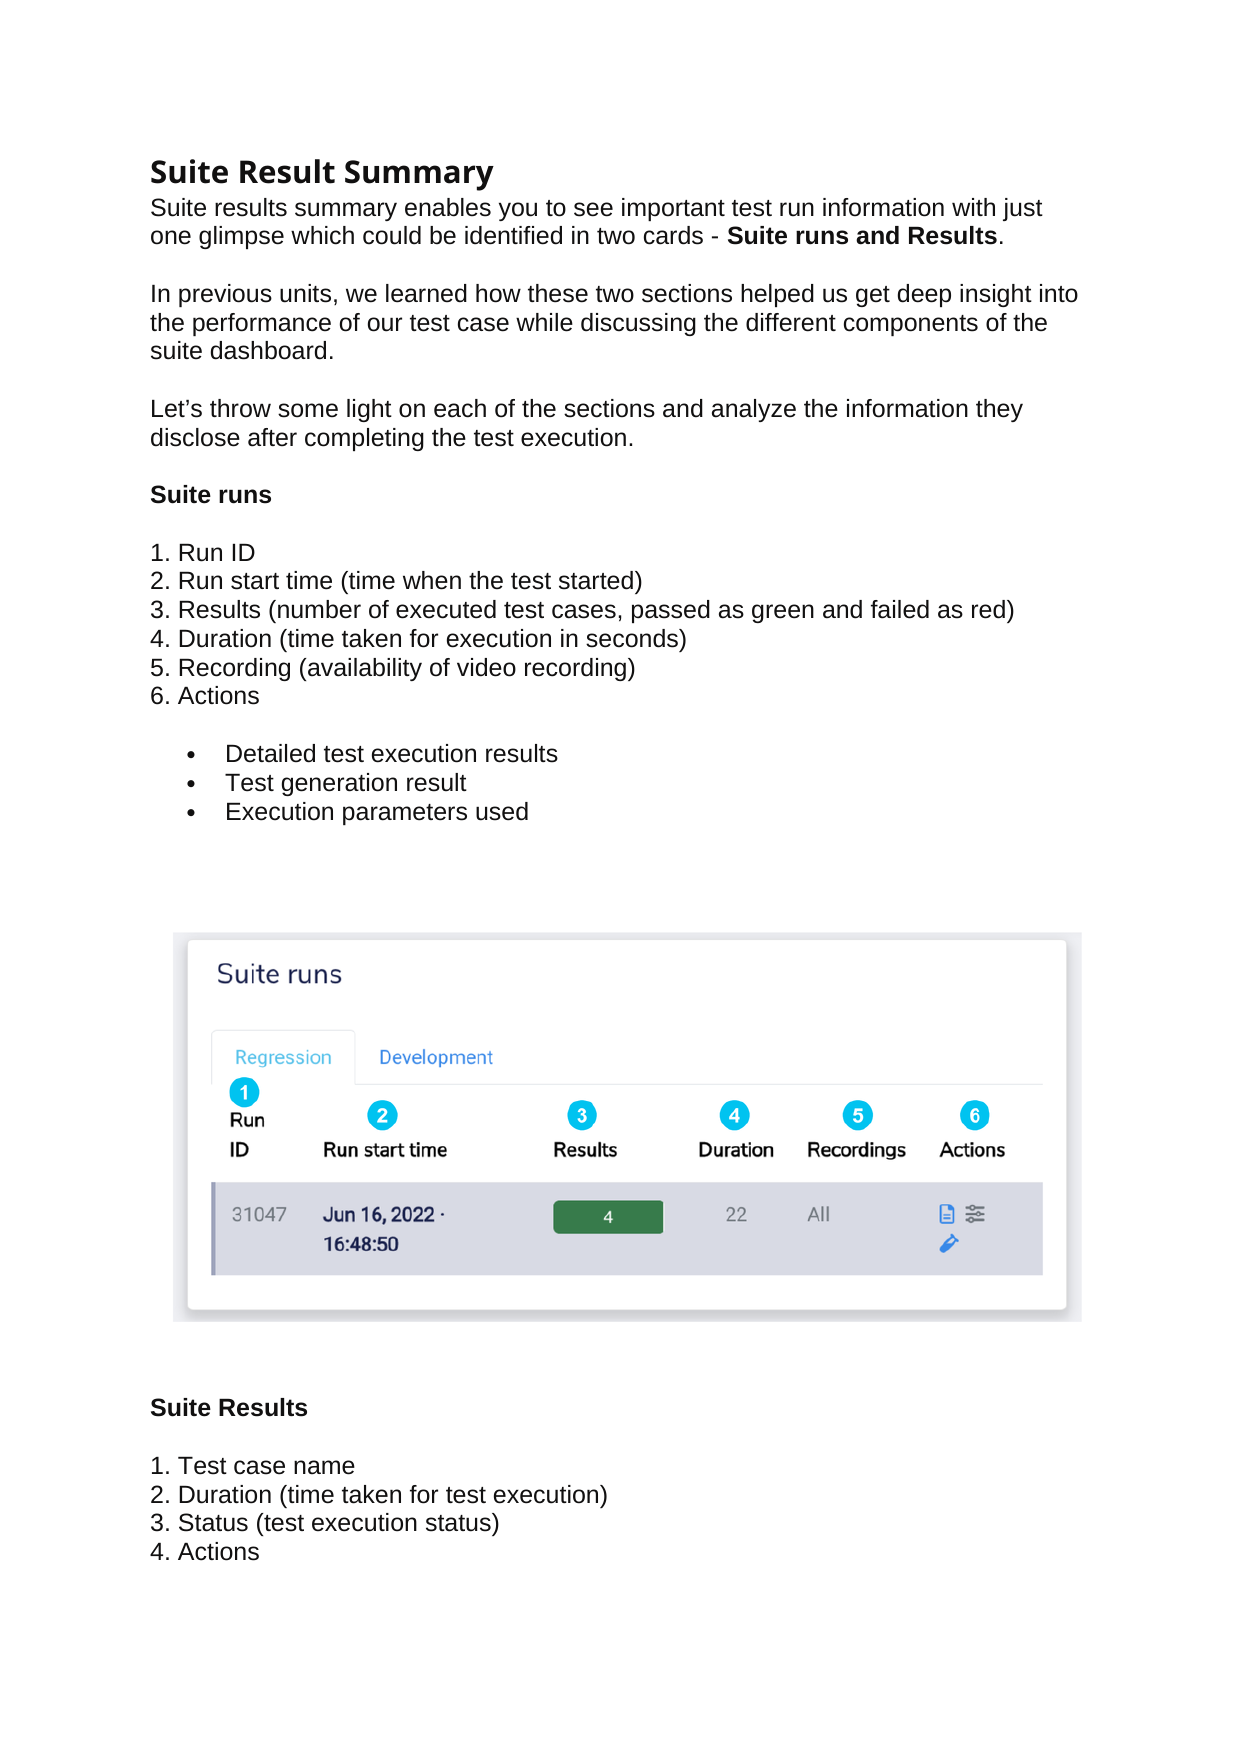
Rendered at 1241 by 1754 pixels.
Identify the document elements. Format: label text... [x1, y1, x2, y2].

text 2. Duration (time taken for test execution) [150, 1479, 1090, 1508]
text Suite results summary enables you to see important test run information with just one glimpse which could be identified in two cards - Suite runs and Results. [150, 193, 1090, 250]
text 6. Actions​​​​​ [150, 681, 1090, 710]
text Suite runs [150, 480, 1090, 509]
text Suite Results [150, 1393, 1090, 1422]
text 2. Run start time (time when the test started) [150, 566, 1090, 595]
text 5. Recording (availability of video recording) [150, 653, 1090, 681]
text Suite Result Summary [150, 150, 1090, 193]
list Test generation result [187, 768, 1090, 797]
text 3. Status (test execution status) [150, 1508, 1090, 1537]
list Detailed test execution results [187, 739, 1090, 768]
text 4. Duration (time taken for execution in seconds) [150, 624, 1090, 653]
text Let’s throw some light on each of the sections and analyze the information they disclose after completing the test execution. [150, 394, 1090, 451]
text 4. Actions [150, 1537, 1090, 1566]
text 3. Results (number of executed test cases, passed as green and failed as red) [150, 595, 1090, 624]
text 1. Run ID [150, 538, 1090, 566]
text 1. Test case name [150, 1451, 1090, 1479]
text In previous units, we learned how these two sections helped us get deep insight into the performance of our test case while discussing the different components of the suite dashboard. [150, 279, 1090, 365]
list Execution parameters used [187, 797, 1090, 826]
picture [150, 883, 1091, 1365]
